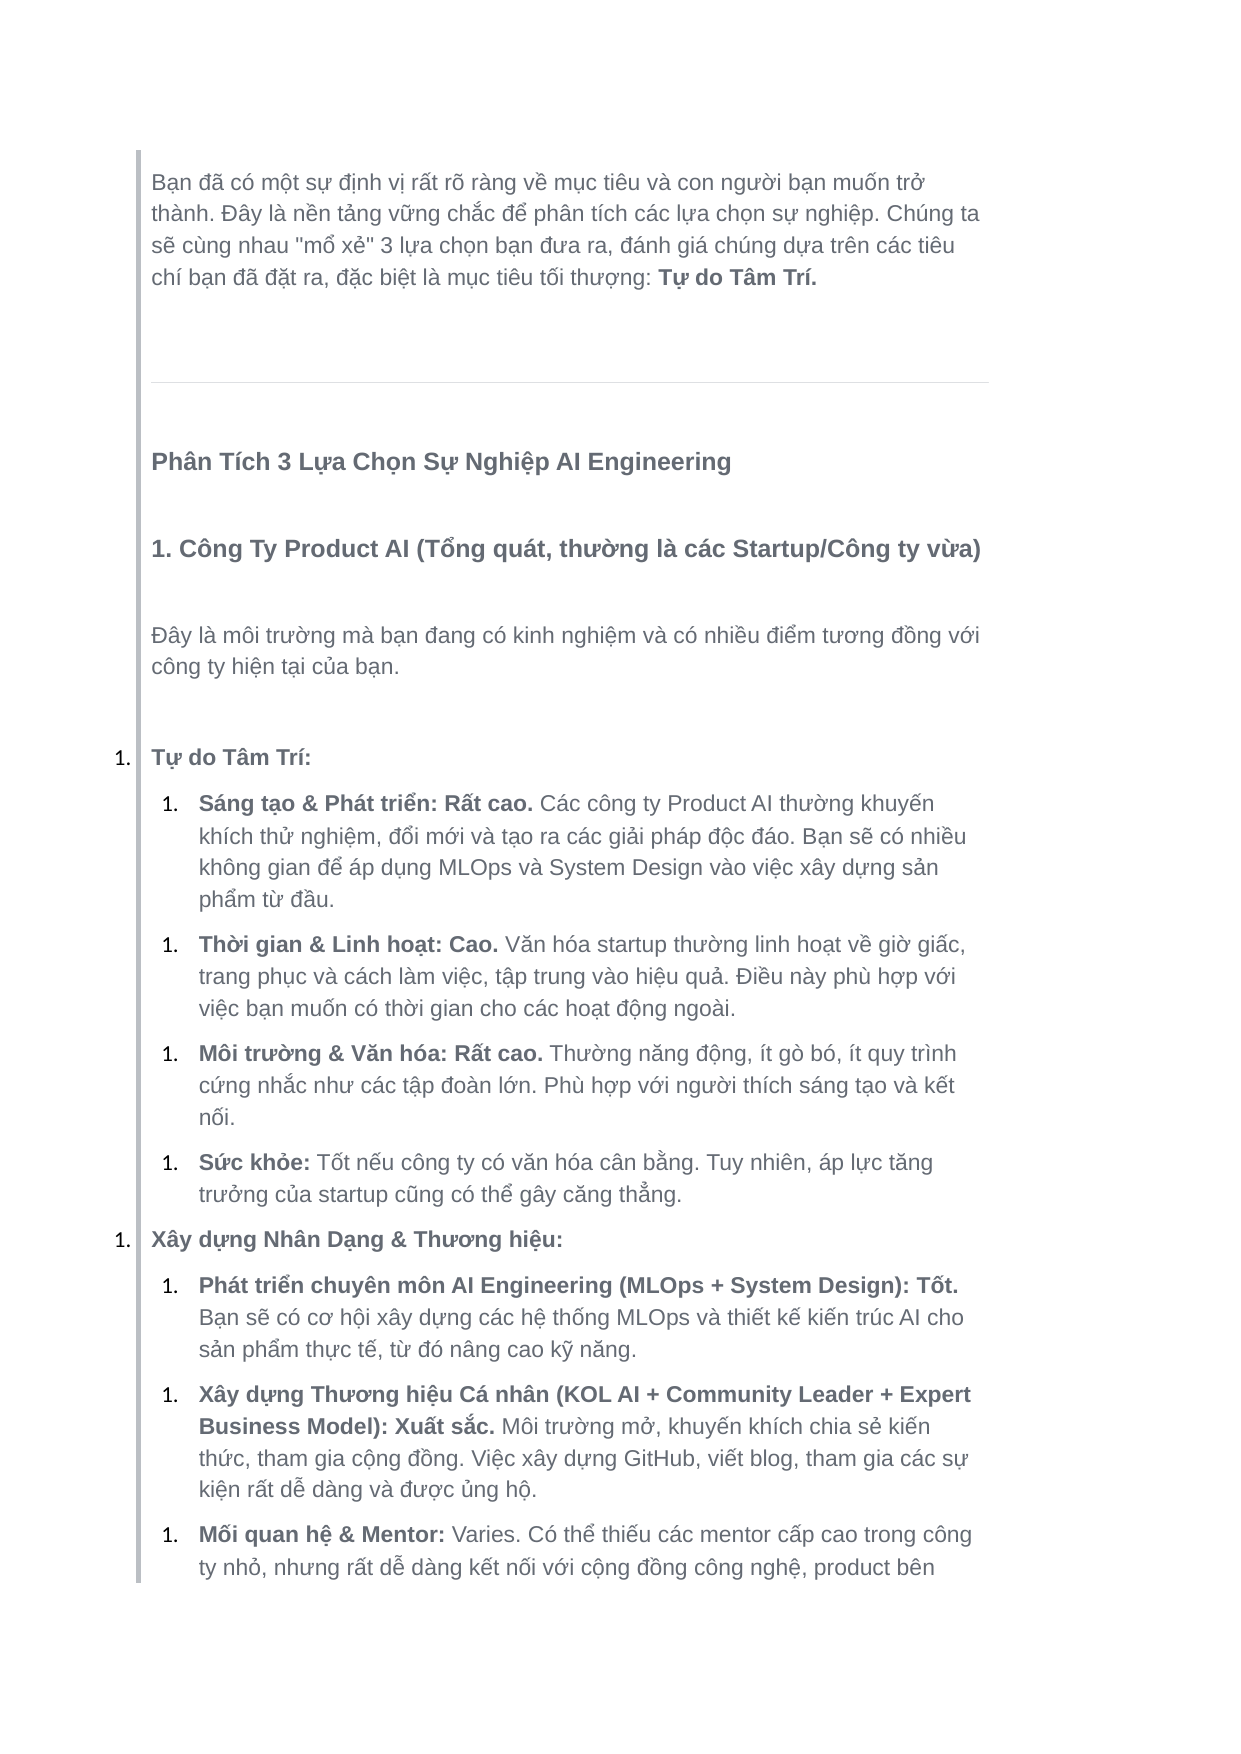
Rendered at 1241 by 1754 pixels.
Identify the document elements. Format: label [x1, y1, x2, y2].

table_header [141, 150, 1001, 1583]
